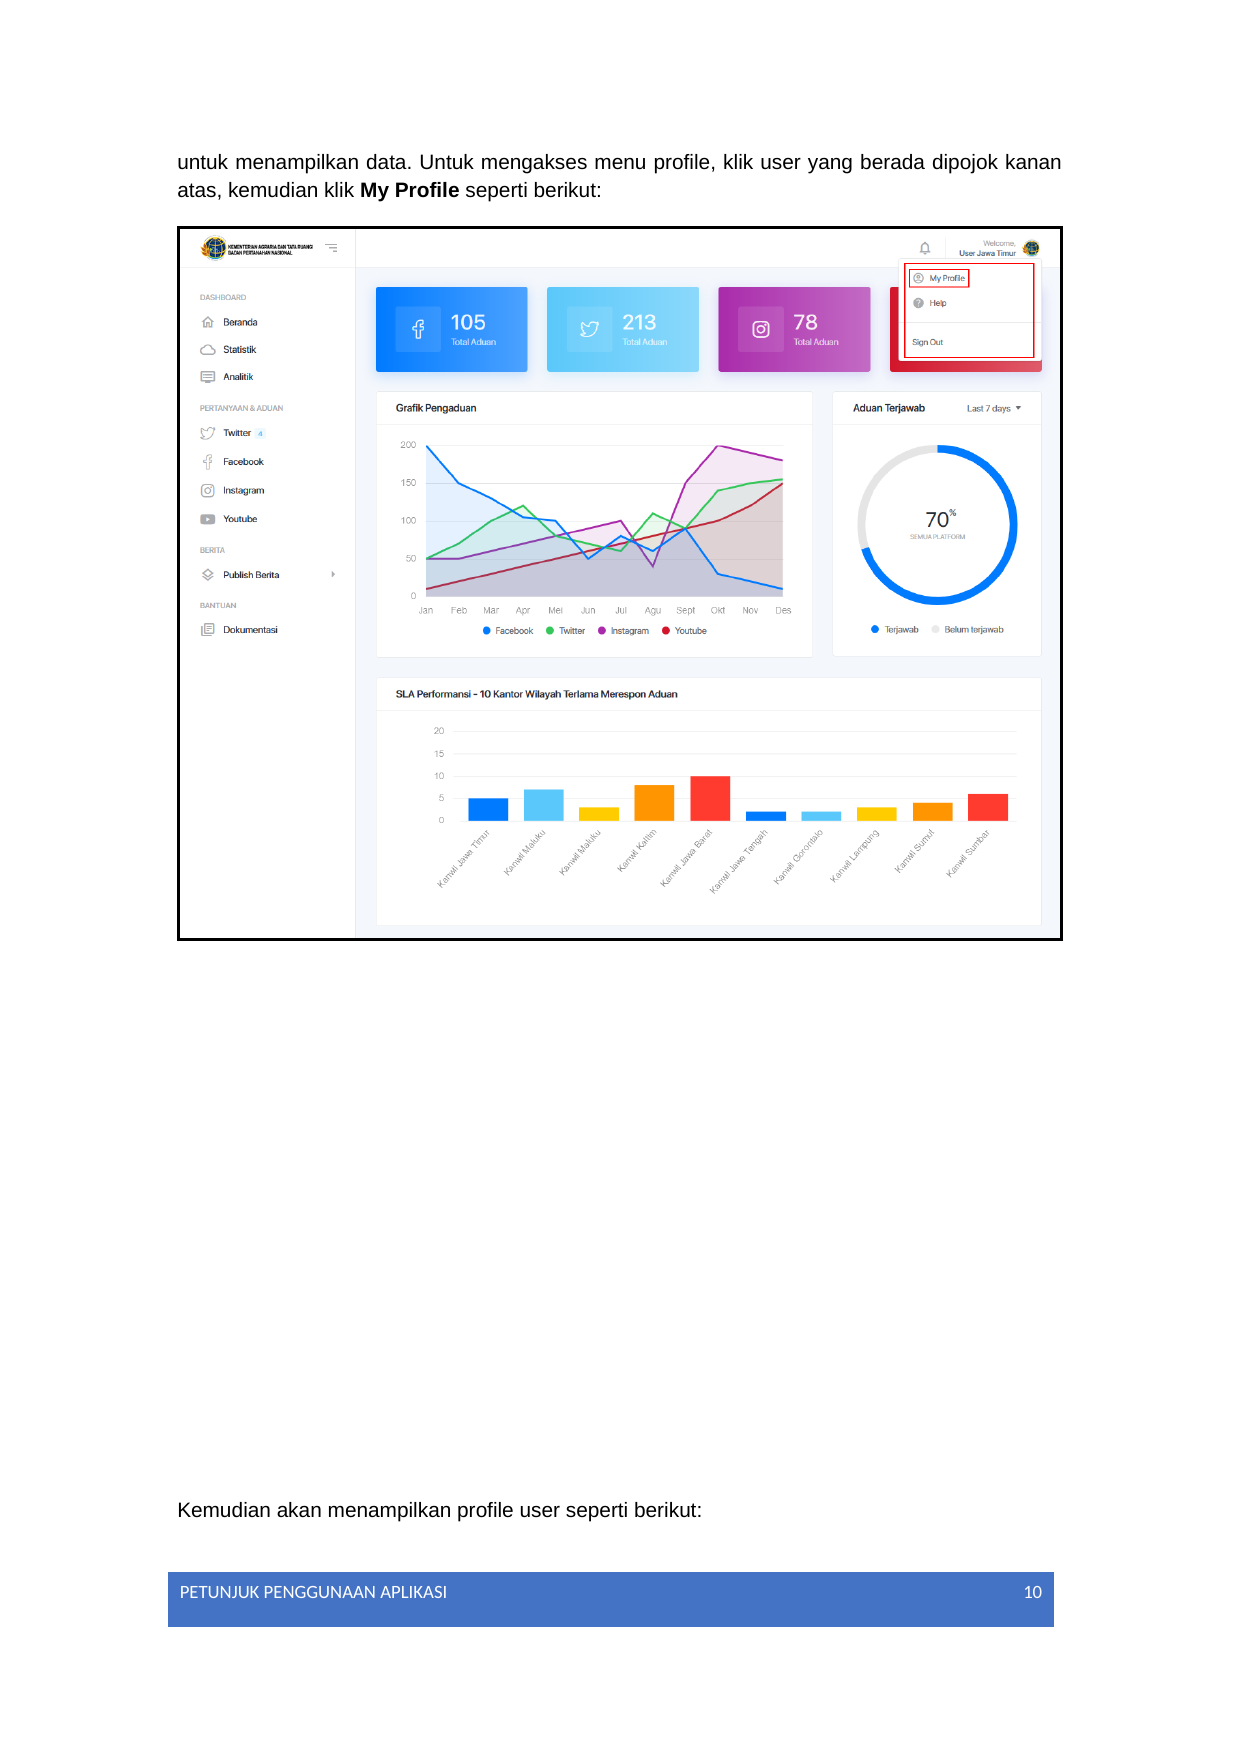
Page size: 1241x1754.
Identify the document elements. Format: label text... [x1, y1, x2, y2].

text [177, 150, 1063, 201]
picture [180, 229, 1060, 938]
text Kemudian akan menampilkan profile user seperti berikut: [177, 1498, 1063, 1522]
